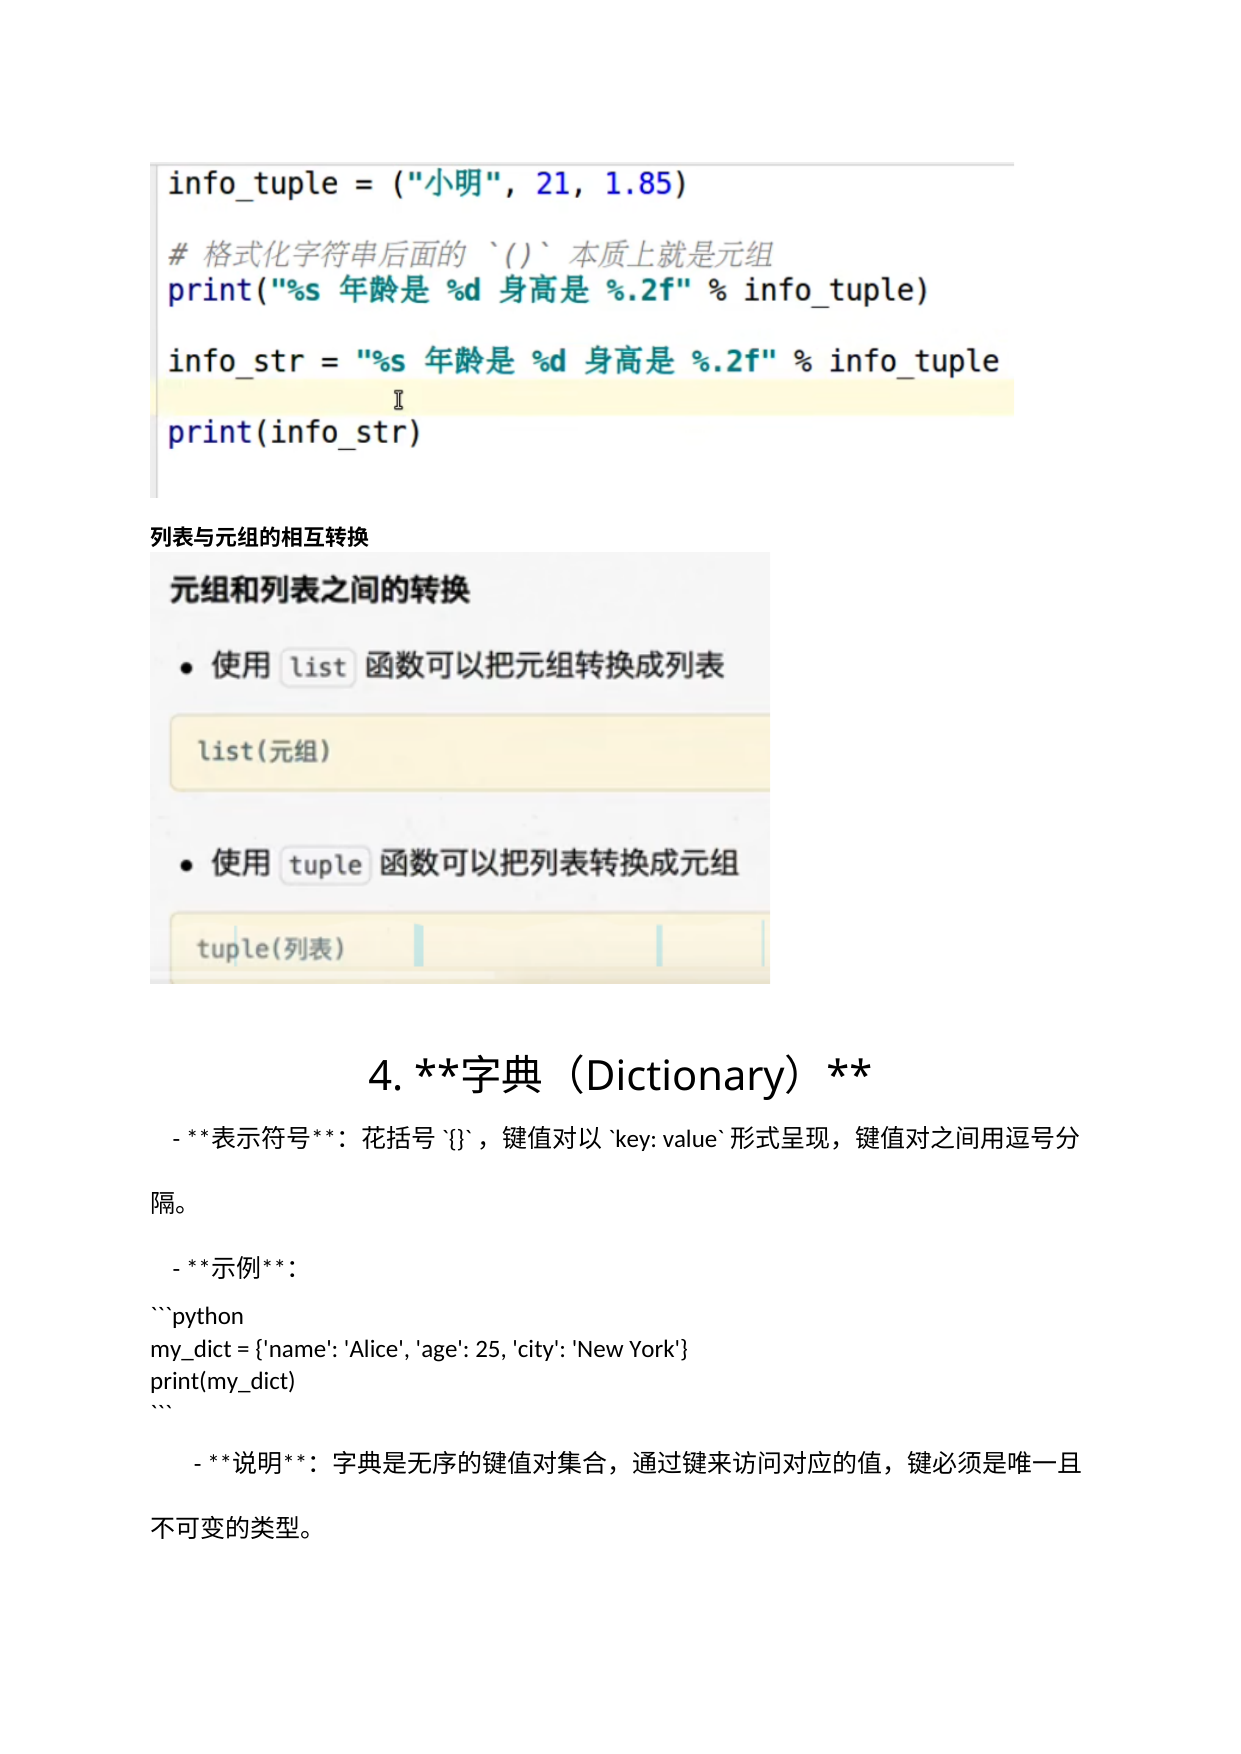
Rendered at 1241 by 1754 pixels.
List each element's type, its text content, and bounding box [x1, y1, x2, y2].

text my_dict = {'name': 'Alice', 'age': 25, 'city': 'New York'} [150, 1332, 1090, 1364]
text ``` [150, 1397, 1090, 1429]
text 列表与元组的相互转换 [150, 519, 1090, 552]
text - **说明**：字典是无序的键值对集合，通过键来访问对应的值，键必须是唯一且不可变的类型。 [150, 1429, 1090, 1559]
text ```python [150, 1299, 1090, 1332]
text - **示例**： [150, 1234, 1090, 1299]
text 4. **字典（Dictionary）** [150, 1039, 1090, 1104]
picture [150, 162, 1015, 498]
text - **表示符号**：花括号 `{}` ，键值对以 `key: value` 形式呈现，键值对之间用逗号分隔。 [150, 1104, 1090, 1234]
picture [150, 552, 771, 984]
text print(my_dict) [150, 1364, 1090, 1397]
